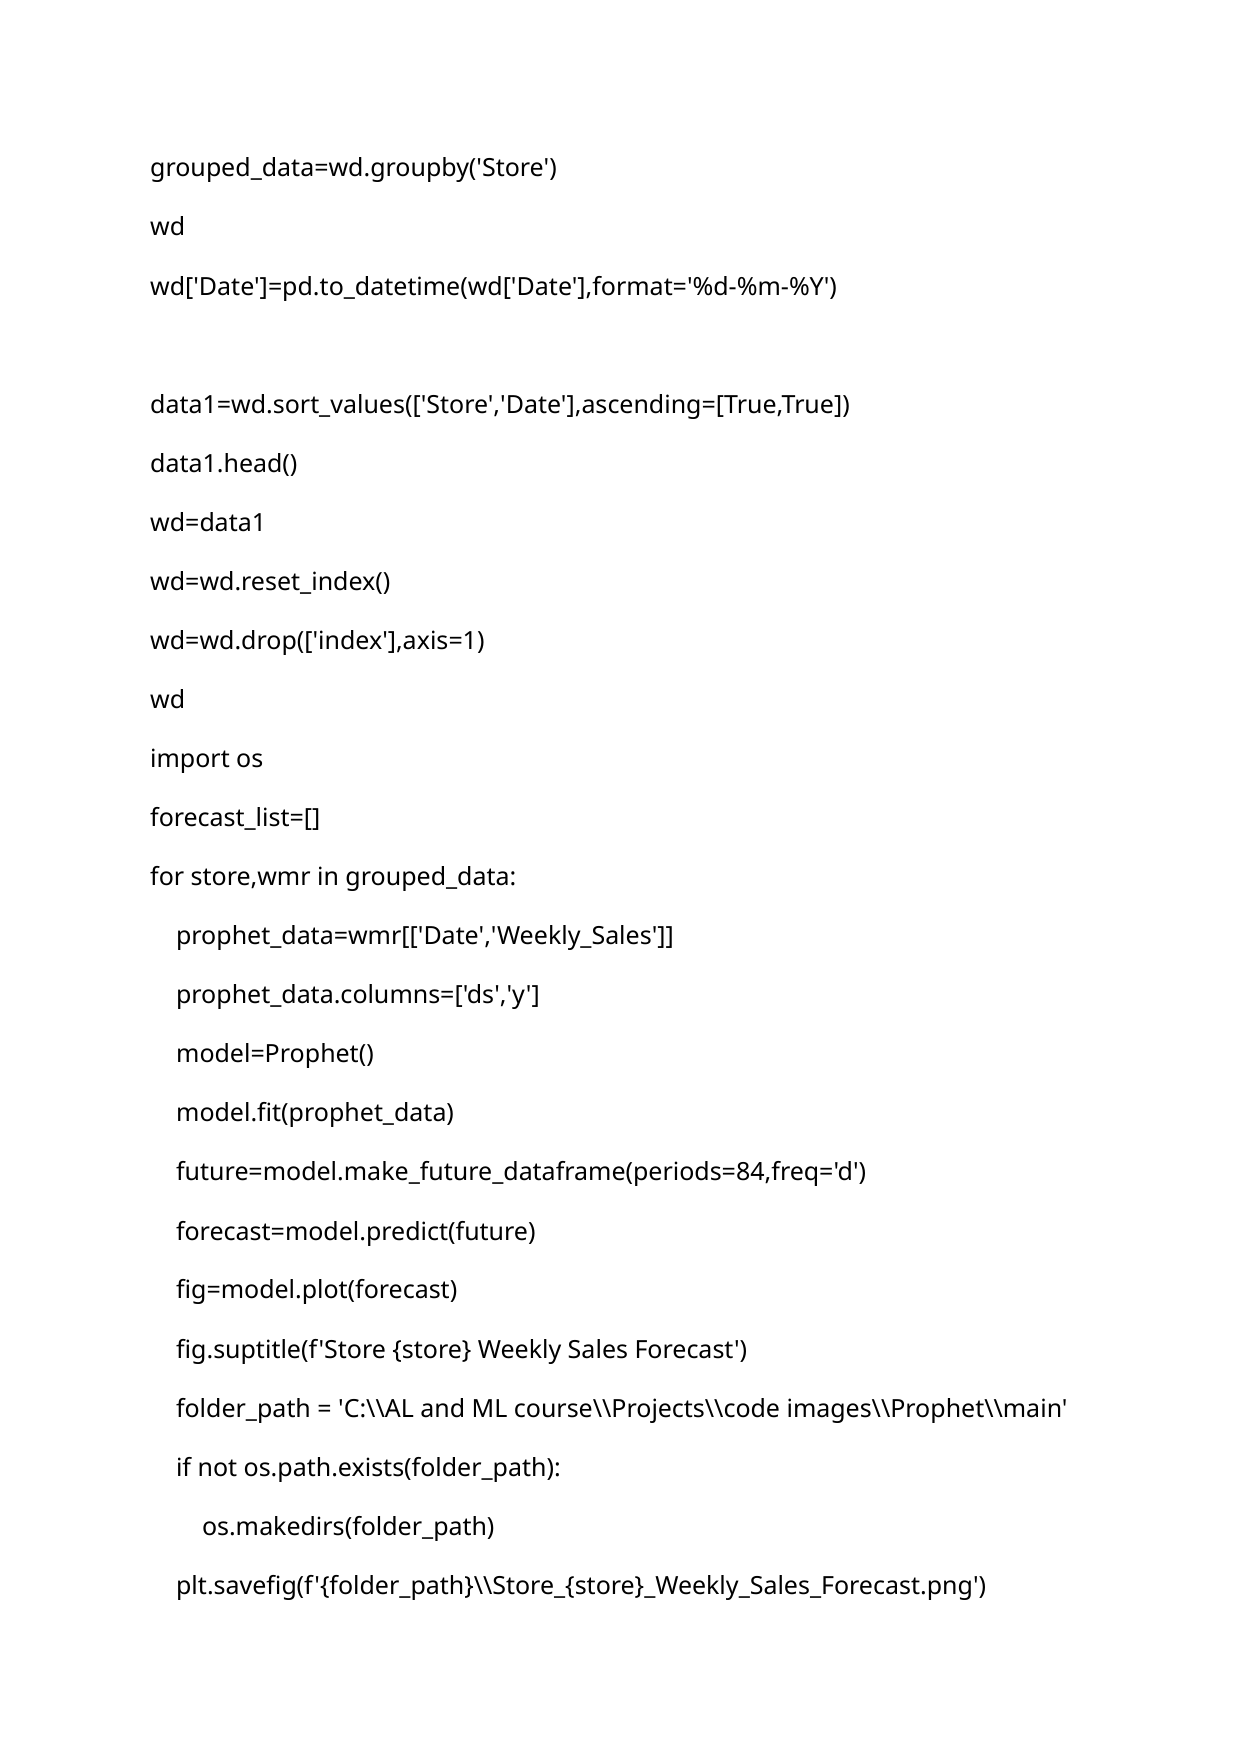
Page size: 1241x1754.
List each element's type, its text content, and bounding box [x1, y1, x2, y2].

text data1.head() [150, 445, 1090, 479]
text model.fit(prophet_data) [150, 1095, 1090, 1129]
text future=model.make_future_dataframe(periods=84,freq='d') [150, 1154, 1090, 1188]
text import os [150, 741, 1090, 775]
text fig.suptitle(f'Store {store} Weekly Sales Forecast') [150, 1331, 1090, 1365]
text wd=wd.reset_index() [150, 563, 1090, 597]
text prophet_data.columns=['ds','y'] [150, 977, 1090, 1011]
text forecast_list=[] [150, 800, 1090, 834]
text os.makedirs(folder_path) [150, 1508, 1090, 1542]
text folder_path = 'C:\\AL and ML course\\Projects\\code images\\Prophet\\main' [150, 1390, 1090, 1424]
text forecast=model.predict(future) [150, 1213, 1090, 1247]
text wd [150, 209, 1090, 243]
text wd=data1 [150, 504, 1090, 538]
text fig=model.plot(forecast) [150, 1272, 1090, 1306]
text grouped_data=wd.groupby('Store') [150, 150, 1090, 184]
text if not os.path.exists(folder_path): [150, 1449, 1090, 1483]
text wd['Date']=pd.to_datetime(wd['Date'],format='%d-%m-%Y') [150, 268, 1090, 302]
text wd=wd.drop(['index'],axis=1) [150, 622, 1090, 657]
text plt.savefig(f'{folder_path}\\Store_{store}_Weekly_Sales_Forecast.png') [150, 1567, 1090, 1602]
text wd [150, 682, 1090, 716]
text prophet_data=wmr[['Date','Weekly_Sales']] [150, 918, 1090, 952]
text model=Prophet() [150, 1036, 1090, 1070]
text data1=wd.sort_values(['Store','Date'],ascending=[True,True]) [150, 386, 1090, 420]
text for store,wmr in grouped_data: [150, 859, 1090, 893]
